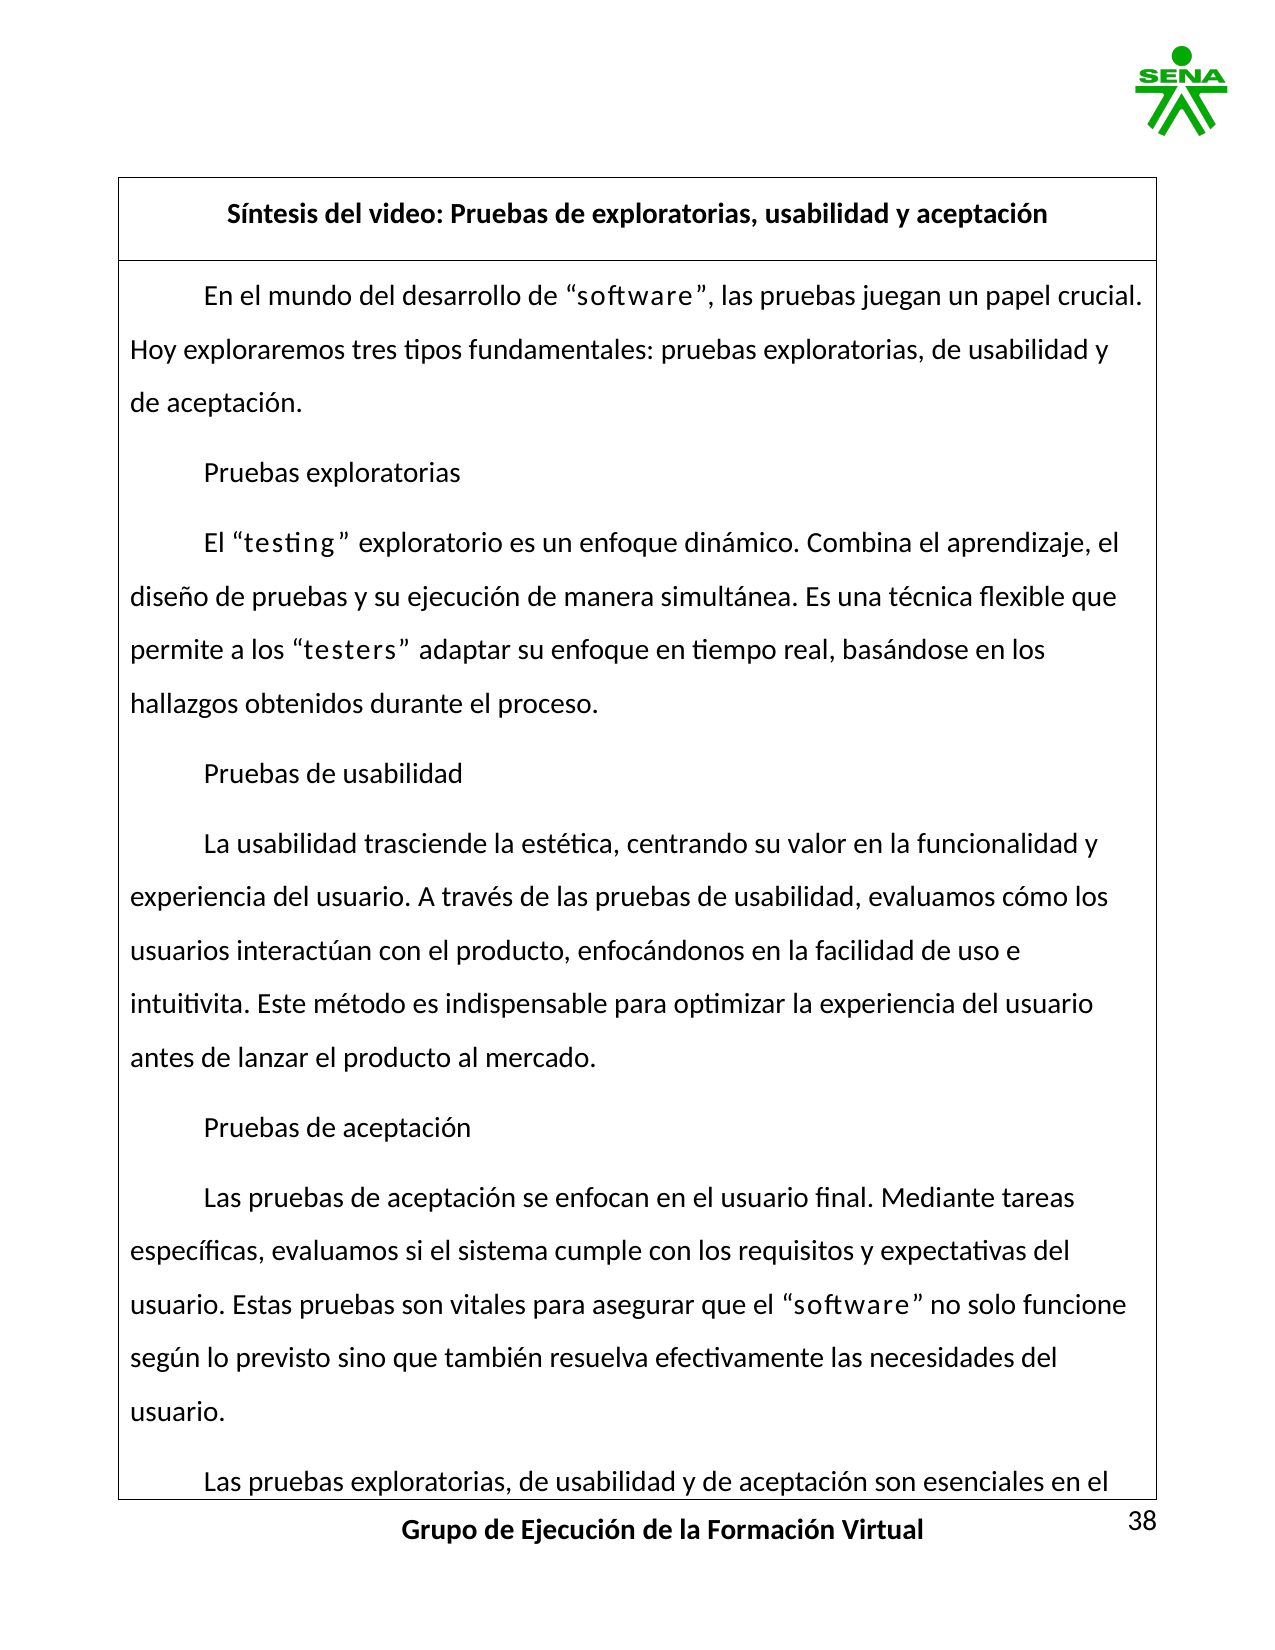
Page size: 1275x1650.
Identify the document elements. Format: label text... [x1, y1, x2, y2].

picture [1135, 46, 1228, 136]
table_header Síntesis del video: Pruebas de exploratorias, usabilidad y aceptación [119, 178, 1156, 260]
